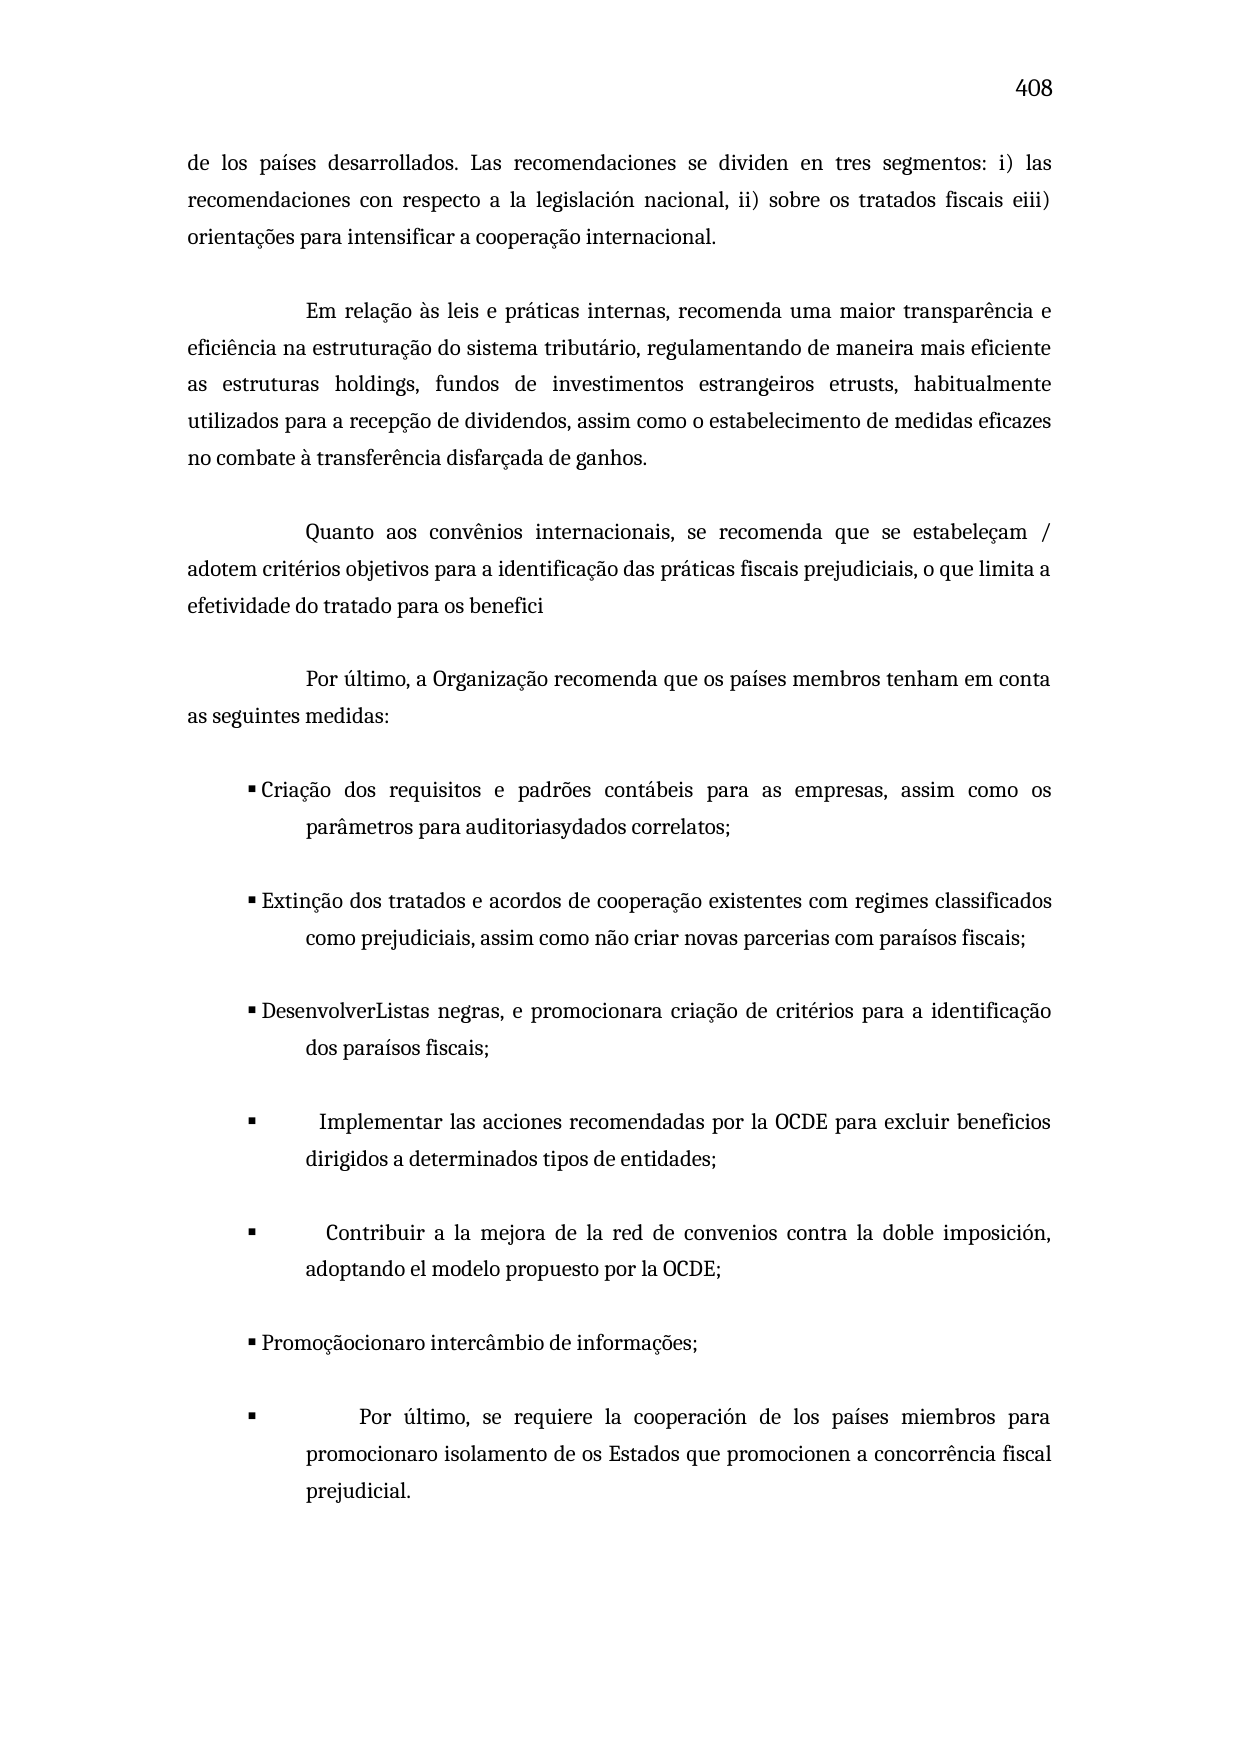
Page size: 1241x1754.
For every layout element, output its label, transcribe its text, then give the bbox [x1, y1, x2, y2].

list Por último, se requiere la cooperación de los países miembros para promocionaro isolamento de os Estados que promocionen a concorrência fiscal prejudicial. [247, 1404, 1053, 1504]
list DesenvolverListas negras, e promocionara criação de critérios para a identificação dos paraísos fiscais; [247, 998, 1053, 1061]
list Extinção dos tratados e acordos de cooperação existentes com regimes classificados como prejudiciais, assim como não criar novas parcerias com paraísos fiscais; [247, 887, 1053, 951]
list Contribuir a la mejora de la red de convenios contra la doble imposición, adoptando el modelo propuesto por la OCDE; [247, 1219, 1053, 1283]
text Por último, a Organização recomenda que os países membros tenham em conta as seguintes medidas: [187, 666, 1053, 729]
list Promoçãocionaro intercâmbio de informações; [247, 1330, 1053, 1356]
text Quanto aos convênios internacionais, se recomenda que se estabeleçam / adotem critérios objetivos para a identificação das práticas fiscais prejudiciais, o que limita a efetividade do tratado para os benefici [187, 519, 1053, 619]
text Completando los trabajos, el tercer capítulo señala las medidas que se pueden tomar para minimizar los efectos de la competencia perjudicial, y proteger las bases fiscales de los países desarrollados. Las recomendaciones se dividen en tres segmentos: i) las recomendaciones con respecto a la legislación nacional, ii) sobre os tratados fiscais eiii) orientações para intensificar a cooperação internacional. [187, 150, 1053, 250]
text Em relação às leis e práticas internas, recomenda uma maior transparência e eficiência na estruturação do sistema tributário, regulamentando de maneira mais eficiente as estruturas holdings, fundos de investimentos estrangeiros etrusts, habitualmente utilizados para a recepção de dividendos, assim como o estabelecimento de medidas eficazes no combate à transferência disfarçada de ganhos. [187, 297, 1053, 471]
list Criação dos requisitos e padrões contábeis para as empresas, assim como os parâmetros para auditoriasydados correlatos; [247, 777, 1053, 840]
list Implementar las acciones recomendadas por la OCDE para excluir beneficios dirigidos a determinados tipos de entidades; [247, 1109, 1053, 1172]
